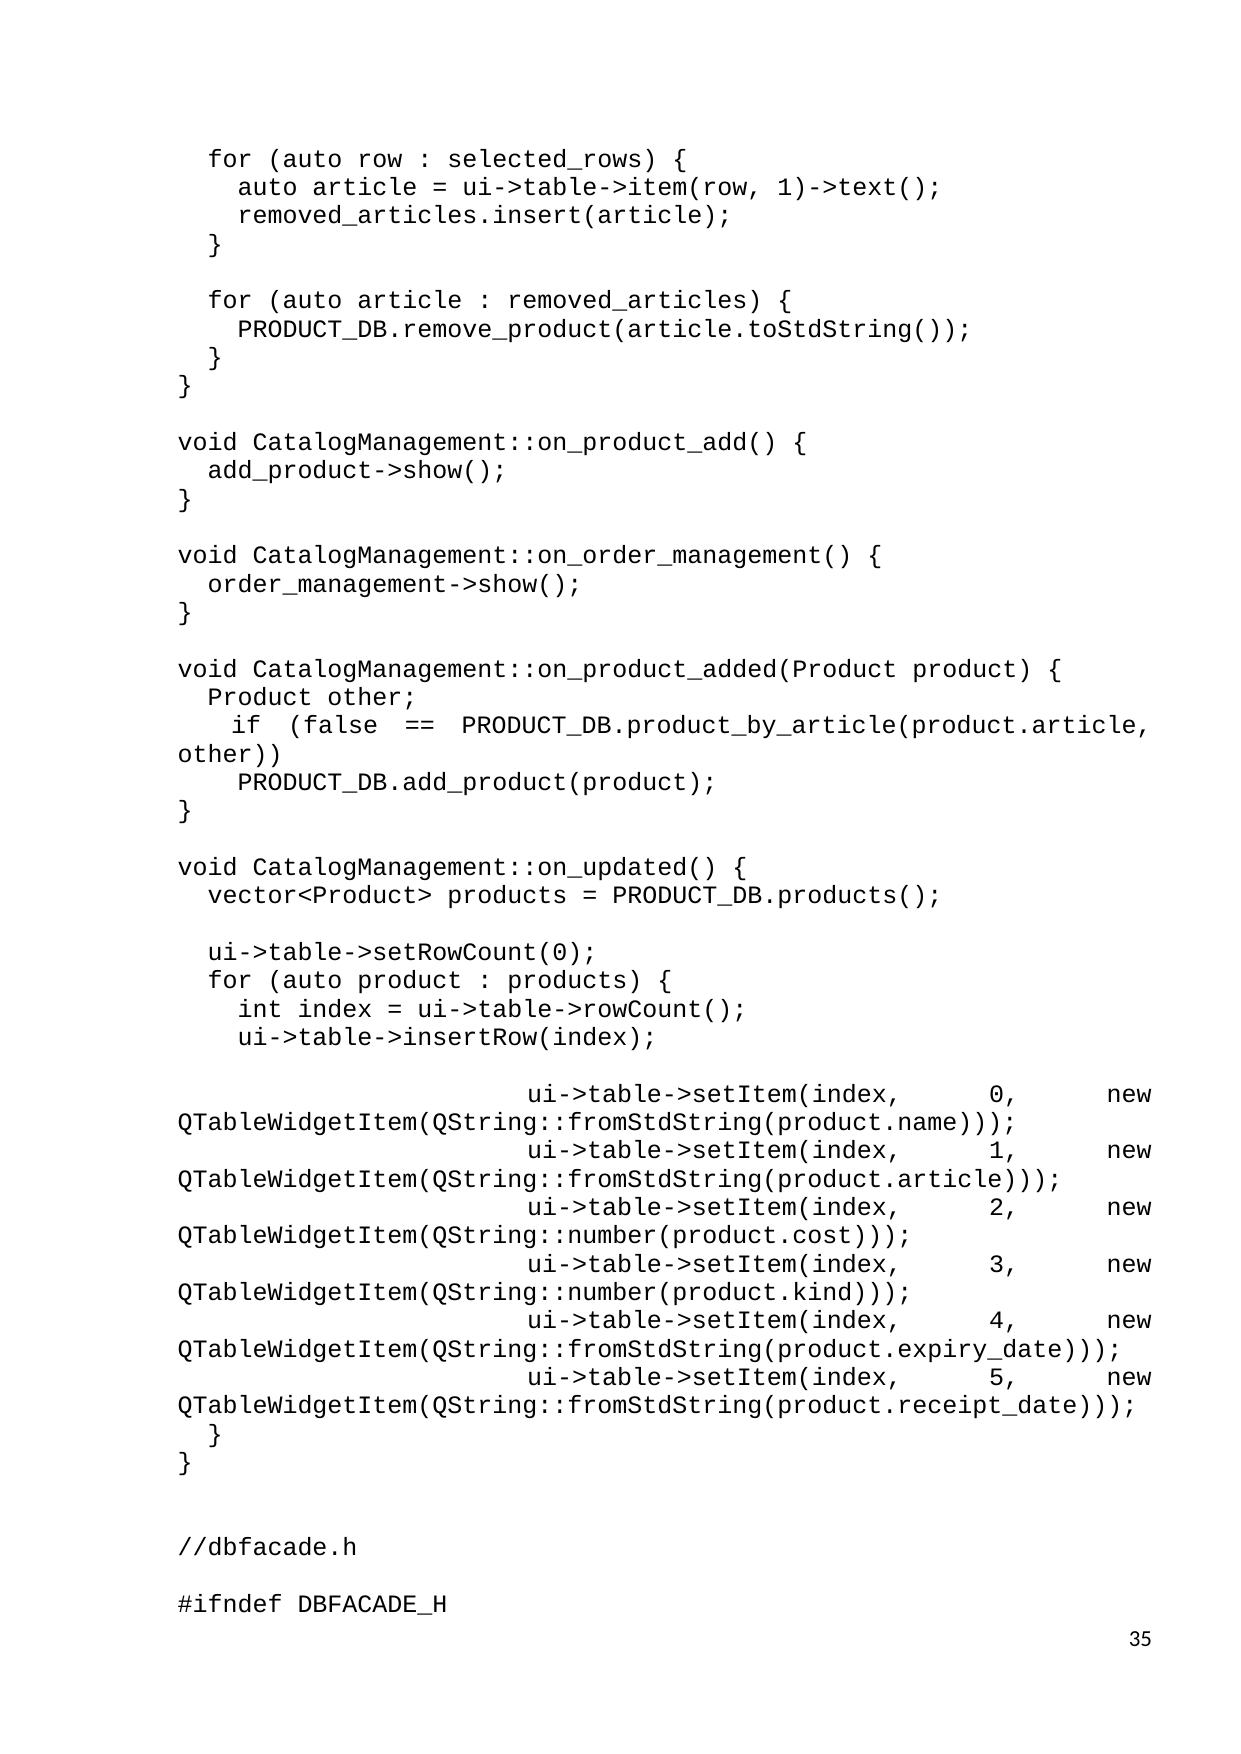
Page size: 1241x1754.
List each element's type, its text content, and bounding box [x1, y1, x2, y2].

text removed_articles.insert(article); [177, 203, 1152, 231]
text } [177, 345, 1152, 373]
text ui->table->setItem(index, 0, new QTableWidgetItem(QString::fromStdString(product.name))); [177, 1081, 1152, 1138]
text ui->table->setRowCount(0); [177, 940, 1152, 968]
text vector<Product> products = PRODUCT_DB.products(); [177, 883, 1152, 911]
text for (auto row : selected_rows) { [177, 146, 1152, 175]
text ui->table->setItem(index, 5, new QTableWidgetItem(QString::fromStdString(product.receipt_date))); [177, 1365, 1152, 1421]
text auto article = ui->table->item(row, 1)->text(); [177, 175, 1152, 203]
text Product other; [177, 685, 1152, 713]
text } [177, 1450, 1152, 1478]
text ui->table->setItem(index, 1, new QTableWidgetItem(QString::fromStdString(product.article))); [177, 1138, 1152, 1195]
text //dbfacade.h [177, 1535, 1152, 1563]
text add_product->show(); [177, 458, 1152, 486]
text PRODUCT_DB.add_product(product); [177, 770, 1152, 798]
text ui->table->setItem(index, 2, new QTableWidgetItem(QString::number(product.cost))); [177, 1195, 1152, 1251]
text if (false == PRODUCT_DB.product_by_article(product.article, other)) [177, 713, 1152, 770]
text int index = ui->table->rowCount(); [177, 996, 1152, 1025]
text } [177, 373, 1152, 401]
text } [177, 486, 1152, 515]
text } [177, 600, 1152, 628]
text } [177, 1421, 1152, 1450]
text #ifndef DBFACADE_H [177, 1591, 1152, 1620]
text ui->table->setItem(index, 3, new QTableWidgetItem(QString::number(product.kind))); [177, 1251, 1152, 1308]
text PRODUCT_DB.remove_product(article.toStdString()); [177, 316, 1152, 345]
text void CatalogManagement::on_order_management() { [177, 543, 1152, 571]
text } [177, 231, 1152, 260]
text void CatalogManagement::on_updated() { [177, 855, 1152, 883]
text ui->table->setItem(index, 4, new QTableWidgetItem(QString::fromStdString(product.expiry_date))); [177, 1308, 1152, 1365]
text for (auto article : removed_articles) { [177, 288, 1152, 316]
text ui->table->insertRow(index); [177, 1025, 1152, 1053]
text void CatalogManagement::on_product_added(Product product) { [177, 656, 1152, 685]
text order_management->show(); [177, 571, 1152, 600]
text } [177, 798, 1152, 826]
text void CatalogManagement::on_product_add() { [177, 430, 1152, 458]
text for (auto product : products) { [177, 968, 1152, 996]
